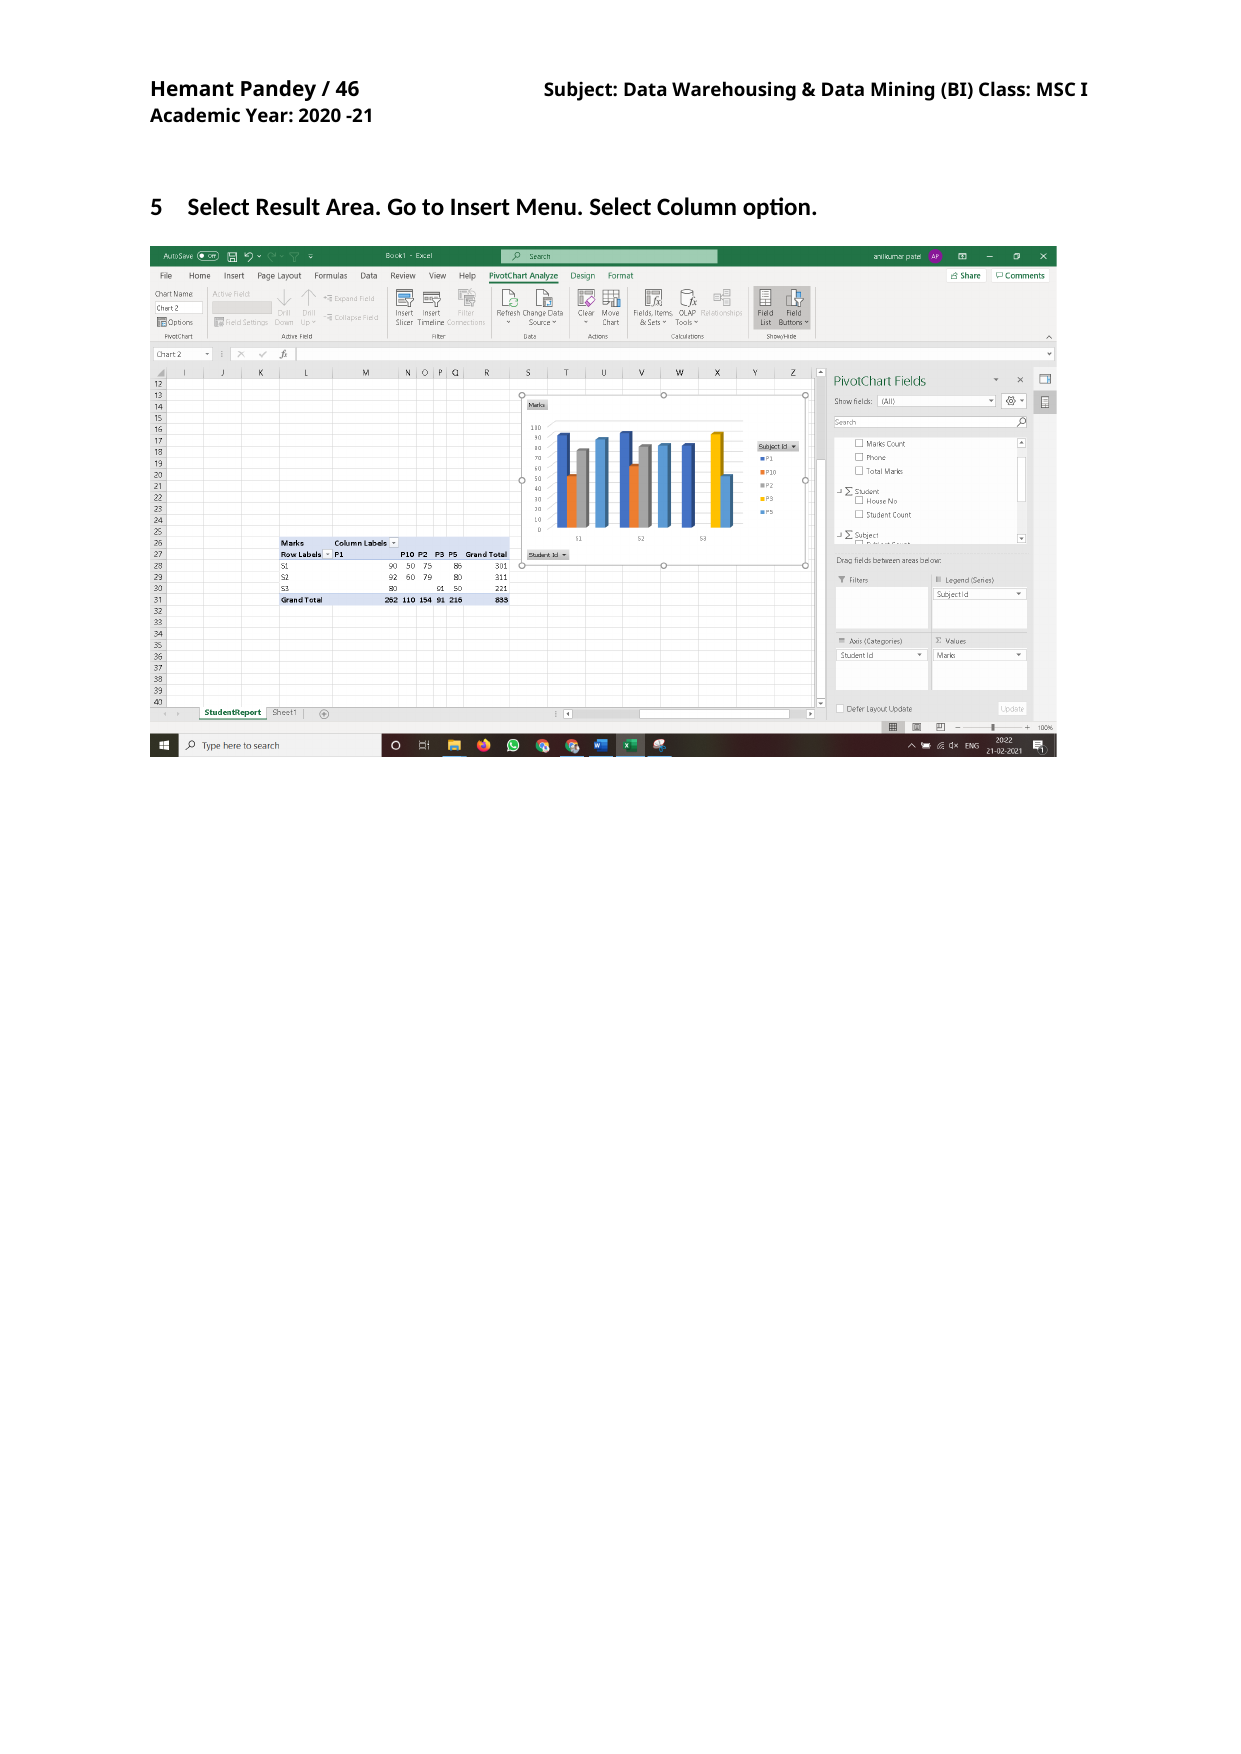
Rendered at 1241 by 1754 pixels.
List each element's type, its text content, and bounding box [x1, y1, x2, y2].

picture [150, 246, 1057, 757]
list Select Result Area. Go to Insert Menu. Select Column option. [150, 191, 1090, 221]
